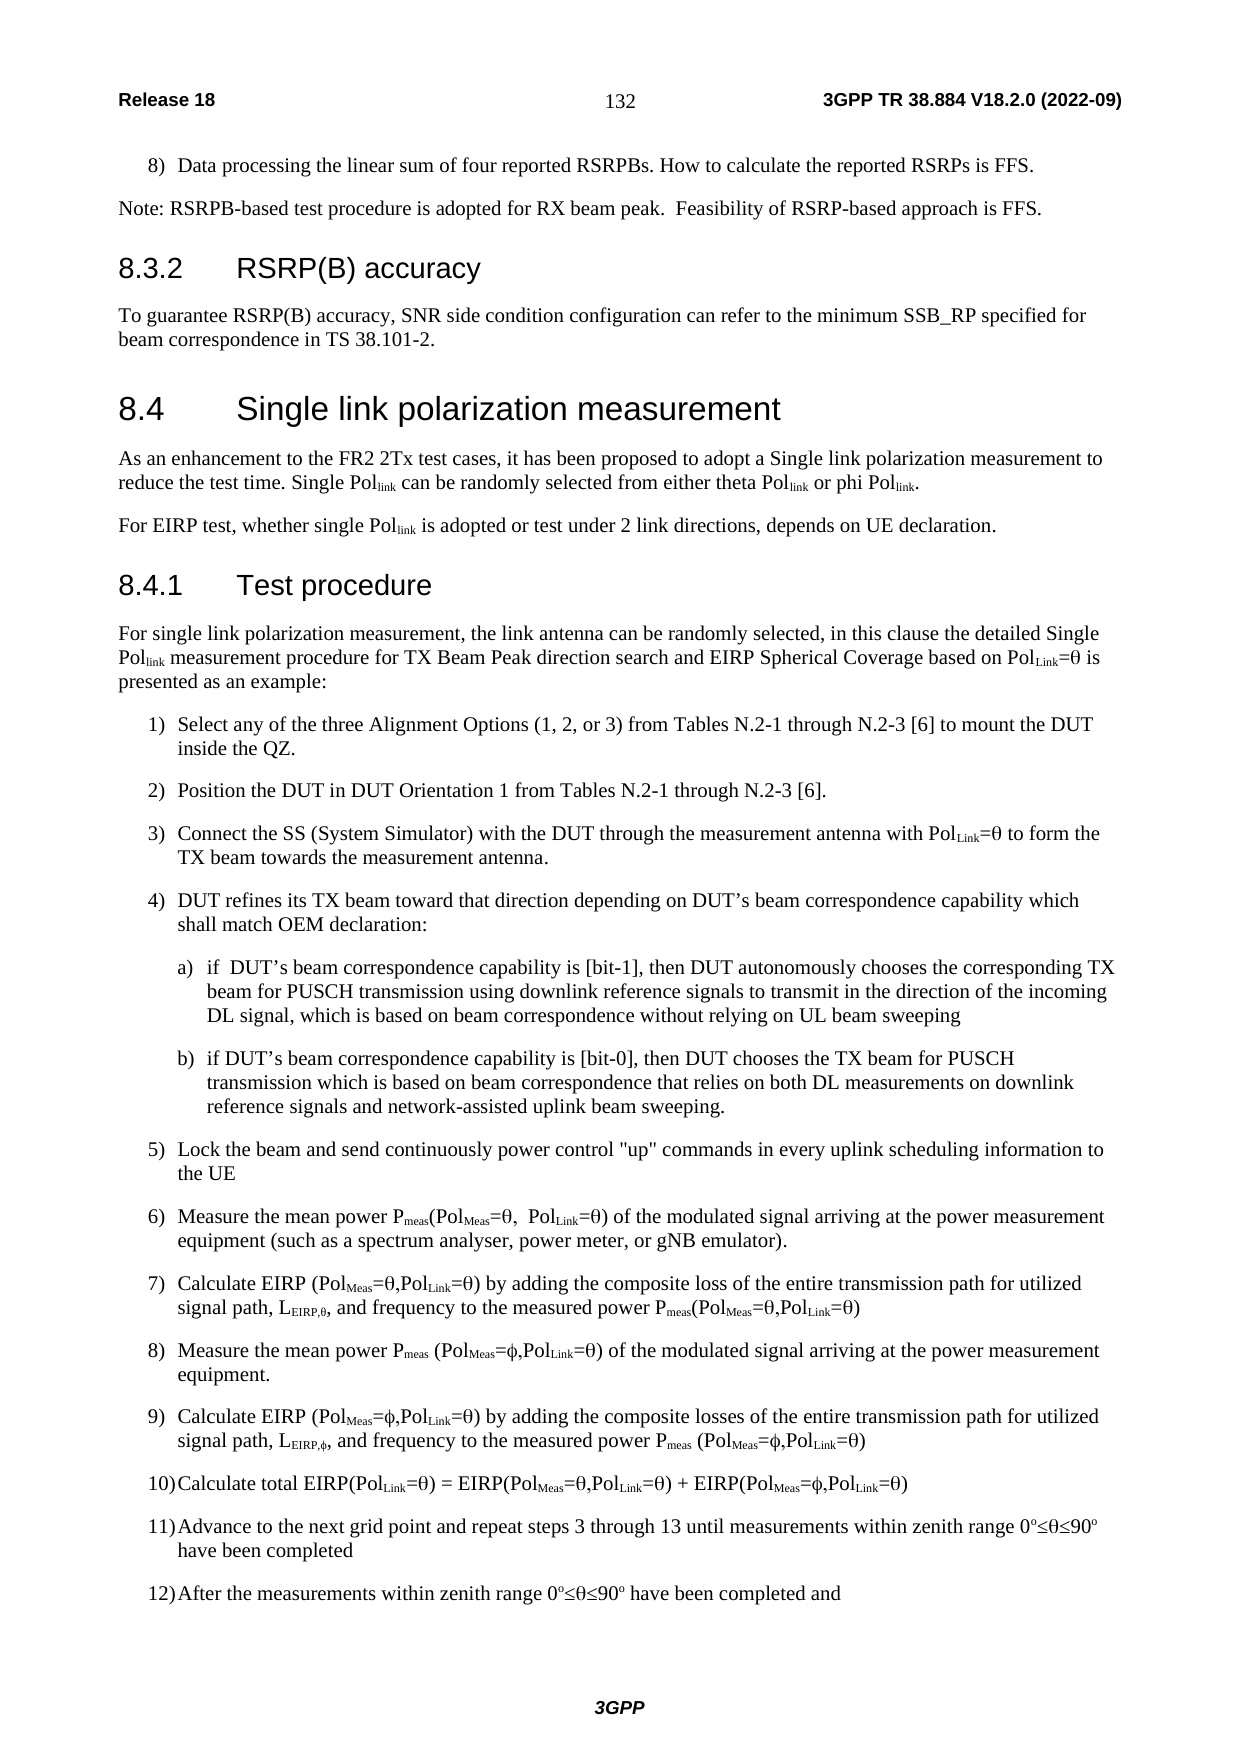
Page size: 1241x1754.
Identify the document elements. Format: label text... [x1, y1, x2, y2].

text Note: RSRPB-based test procedure is adopted for RX beam peak. Feasibility of RSRP-based approach is FFS. [118, 196, 1122, 220]
text 12) After the measurements within zenith range 0o≤≤90o have been completed and [148, 1581, 1122, 1605]
text As an enhancement to the FR2 2Tx test cases, it has been proposed to adopt a Single link polarization measurement to reduce the test time. Single Pollink can be randomly selected from either theta Pollink or phi Pollink. [118, 446, 1122, 494]
text 8) Measure the mean power Pmeas (PolMeas=PolLink=) of the modulated signal arriving at the power measurement equipment. [148, 1337, 1122, 1386]
subtitle 8.4 Single link polarization measurement [118, 389, 1122, 427]
text To guarantee RSRP(B) accuracy, SNR side condition configuration can refer to the minimum SSB_RP specified for beam correspondence in TS 38.101-2. [118, 303, 1122, 351]
text 9) Calculate EIRP (PolMeas=PolLink=) by adding the composite losses of the entire transmission path for utilized signal path, LEIRP,ϕ, and frequency to the measured power Pmeas (PolMeas=PolLink=) [148, 1404, 1122, 1452]
text b) if DUT’s beam correspondence capability is [bit-0], then DUT chooses the TX beam for PUSCH transmission which is based on beam correspondence that relies on both DL measurements on downlink reference signals and network-assisted uplink beam sweeping. [177, 1046, 1122, 1118]
text a) if DUT’s beam correspondence capability is [bit-1], then DUT autonomously chooses the corresponding TX beam for PUSCH transmission using downlink reference signals to transmit in the direction of the incoming DL signal, which is based on beam correspondence without relying on UL beam sweeping [177, 955, 1122, 1027]
text 6) Measure the mean power Pmeas(PolMeas=PolLink=) of the modulated signal arriving at the power measurement equipment (such as a spectrum analyser, power meter, or gNB emulator). [148, 1204, 1122, 1252]
text 1) Select any of the three Alignment Options (1, 2, or 3) from Tables N.2-1 through N.2-3 [6] to mount the DUT inside the QZ. [148, 712, 1122, 760]
text 4) DUT refines its TX beam toward that direction depending on DUT’s beam correspondence capability which shall match OEM declaration: [148, 888, 1122, 936]
text 5) Lock the beam and send continuously power control "up" commands in every uplink scheduling information to the UE [148, 1137, 1122, 1185]
text For single link polarization measurement, the link antenna can be randomly selected, in this clause the detailed Single Pollink measurement procedure for TX Beam Peak direction search and EIRP Spherical Coverage based on PolLink= is presented as an example: [118, 621, 1122, 693]
text 2) Position the DUT in DUT Orientation 1 from Tables N.2-1 through N.2-3 [6]. [148, 778, 1122, 802]
subtitle 8.3.2 RSRP(B) accuracy [118, 251, 1122, 284]
text 3) Connect the SS (System Simulator) with the DUT through the measurement antenna with PolLink= to form the TX beam towards the measurement antenna. [148, 821, 1122, 869]
text 10) Calculate total EIRP(PolLink=) = EIRP(PolMeas=PolLink=) + EIRP(PolMeas=PolLink=) [148, 1471, 1122, 1495]
subtitle 8.4.1 Test procedure [118, 568, 1122, 602]
text 8) Data processing the linear sum of four reported RSRPBs. How to calculate the reported RSRPs is FFS. [148, 153, 1122, 177]
text 7) Calculate EIRP (PolMeas=PolLink=) by adding the composite loss of the entire transmission path for utilized signal path, LEIRP,θ, and frequency to the measured power Pmeas(PolMeas=PolLink=) [148, 1271, 1122, 1319]
text 11) Advance to the next grid point and repeat steps 3 through 13 until measurements within zenith range 0o≤≤90o have been completed [148, 1514, 1122, 1562]
text For EIRP test, whether single Pollink is adopted or test under 2 link directions, depends on UE declaration. [118, 513, 1122, 537]
